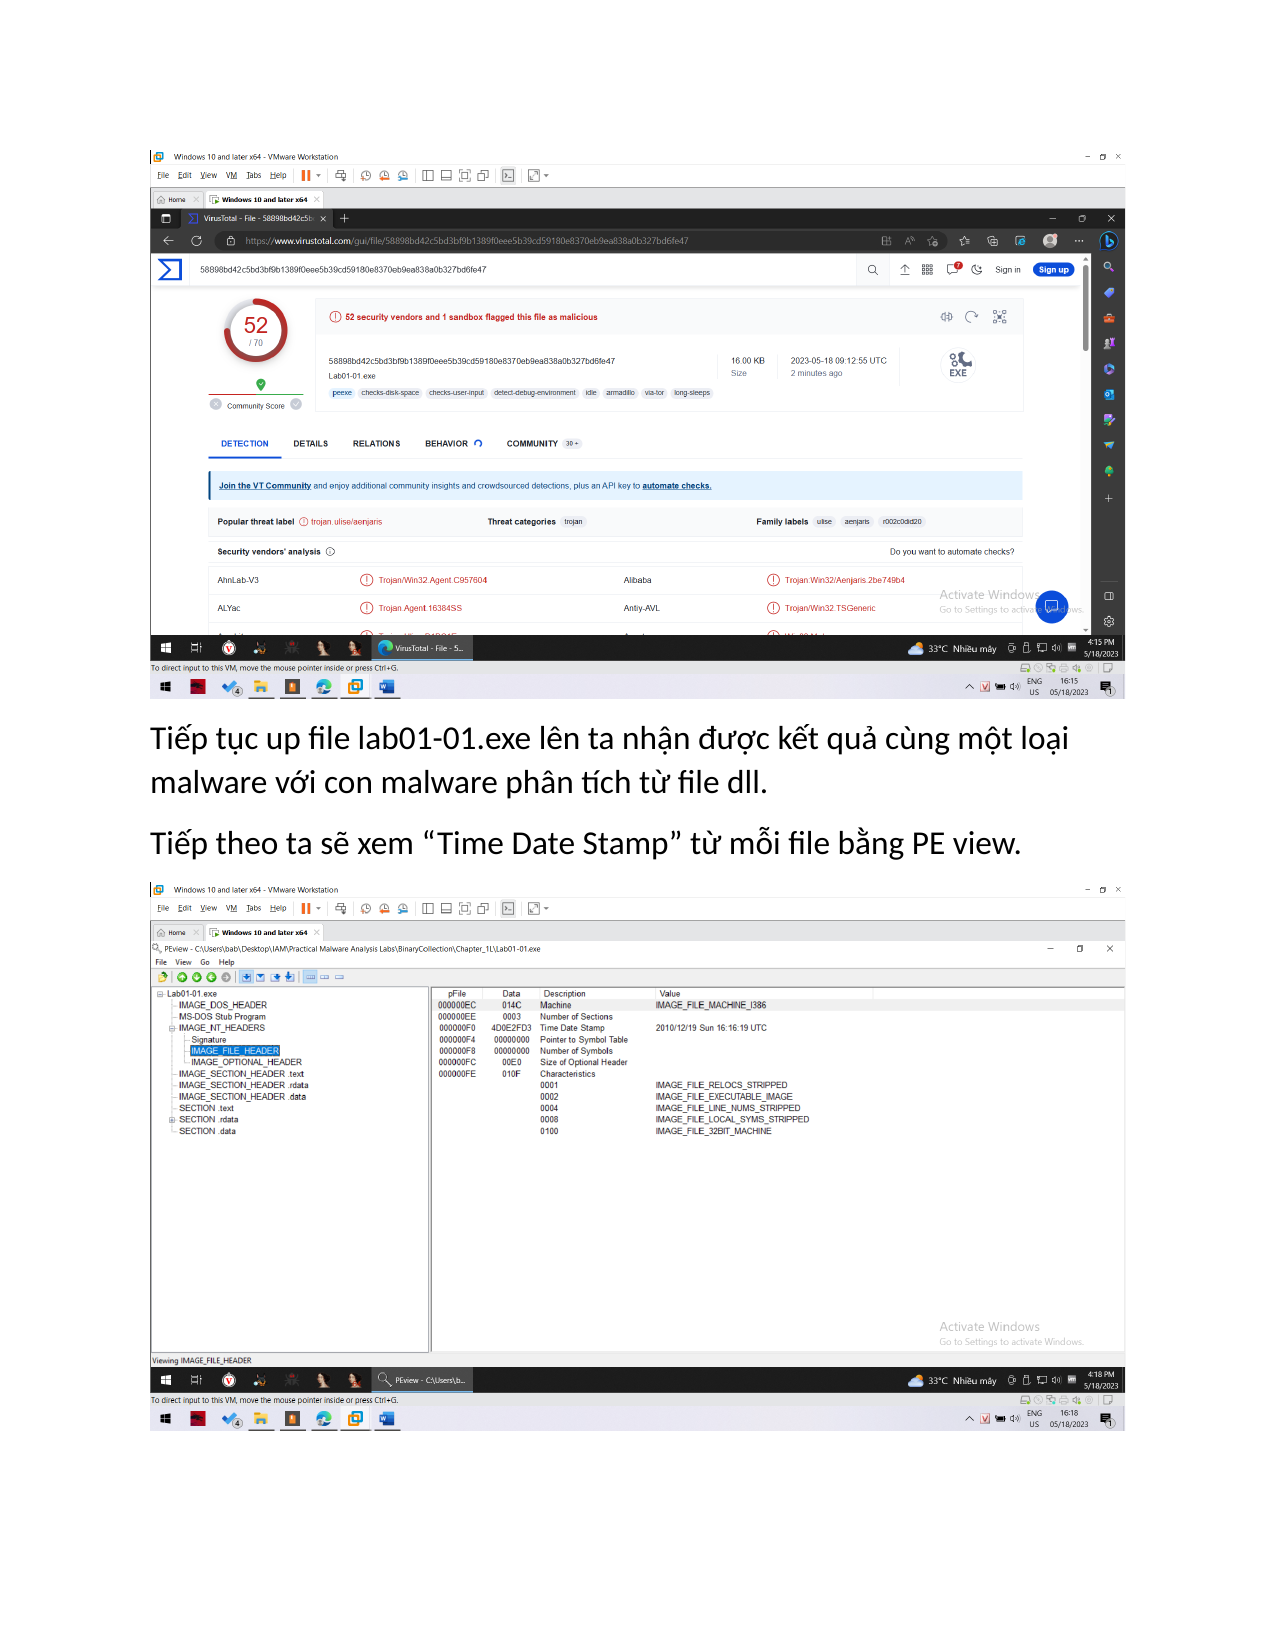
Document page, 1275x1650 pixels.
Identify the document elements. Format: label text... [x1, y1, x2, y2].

picture [150, 882, 1125, 1431]
picture [150, 150, 1125, 699]
text Tiếp theo ta sẽ xem “Time Date Stamp” từ mỗi file bằng PE view. [150, 822, 1125, 863]
text Tiếp tục up file lab01-01.exe lên ta nhận được kết quả cùng một loại malware với con malware phân tích từ file dll. [150, 717, 1125, 802]
